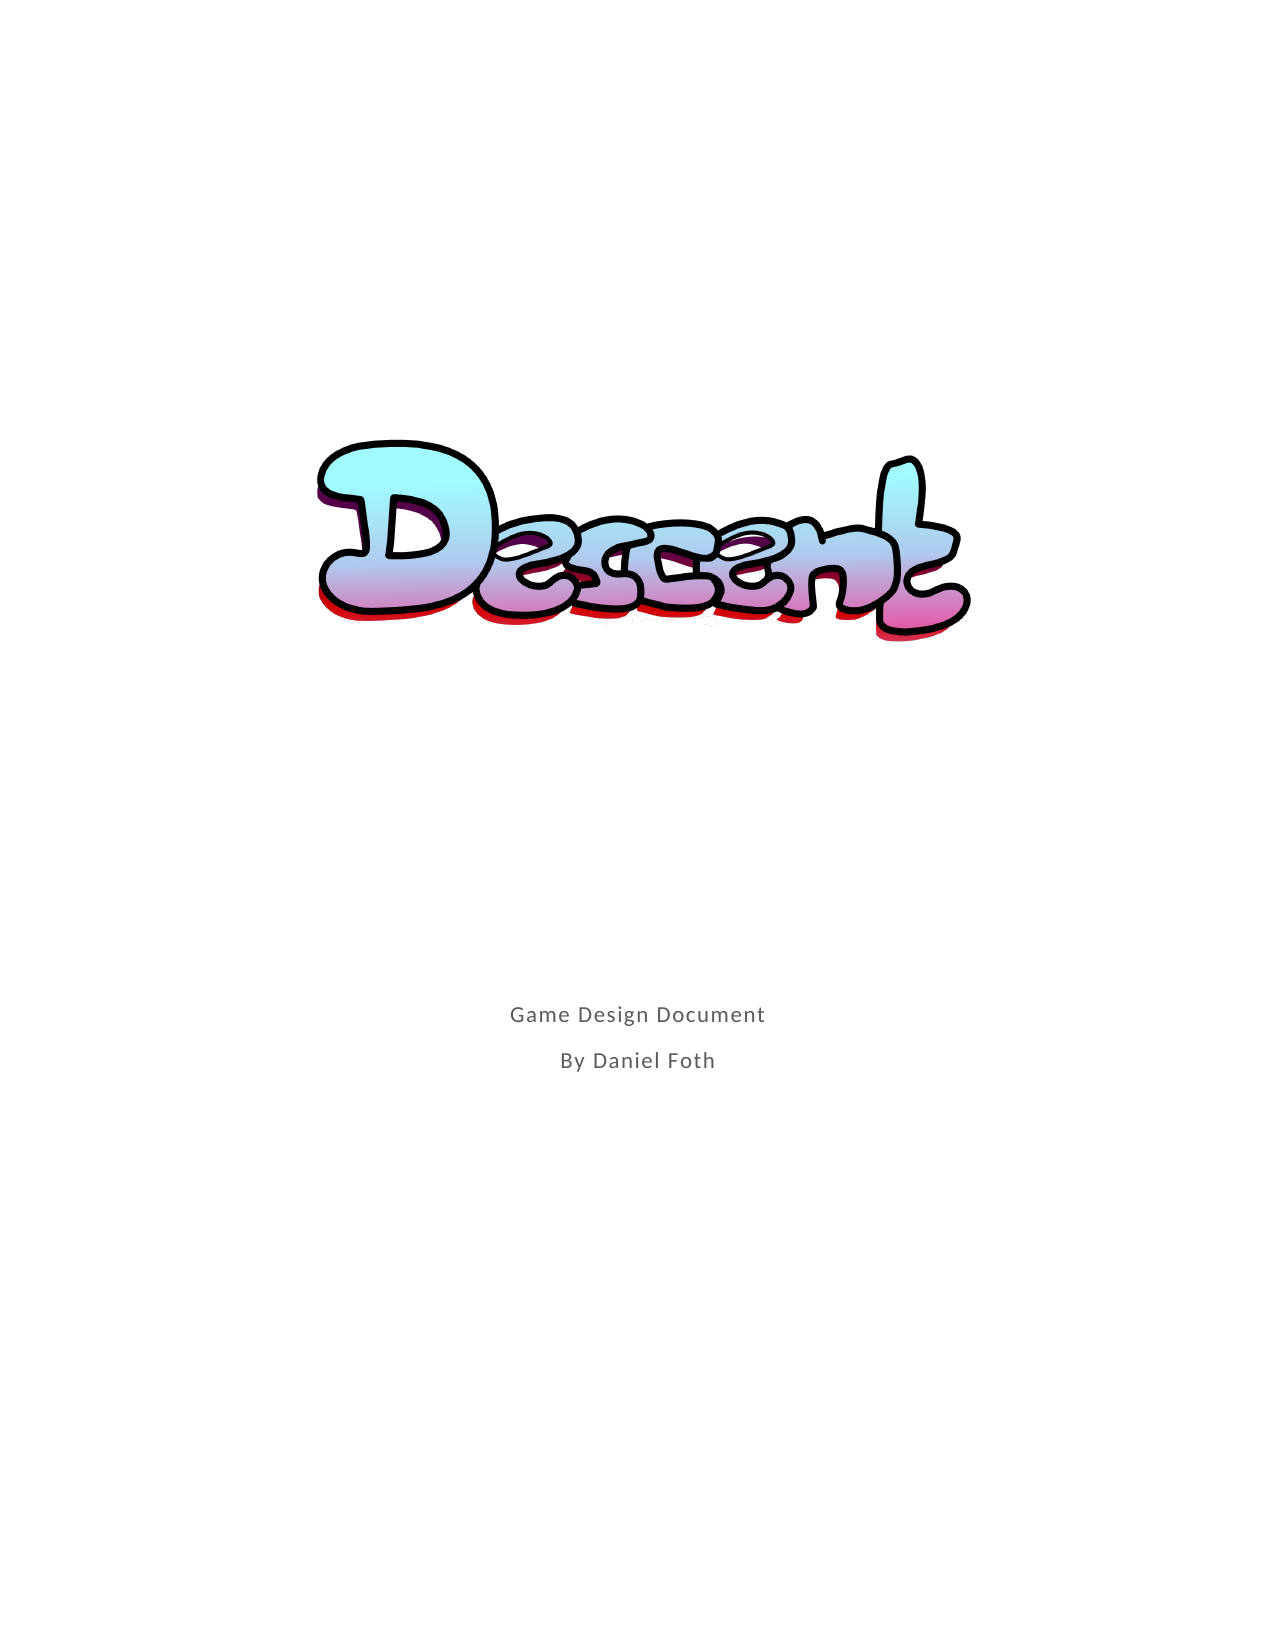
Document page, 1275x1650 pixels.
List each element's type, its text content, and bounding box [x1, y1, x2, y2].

subtitle By Daniel Foth [150, 1047, 1125, 1075]
subtitle Game Design Document [150, 1000, 1125, 1028]
